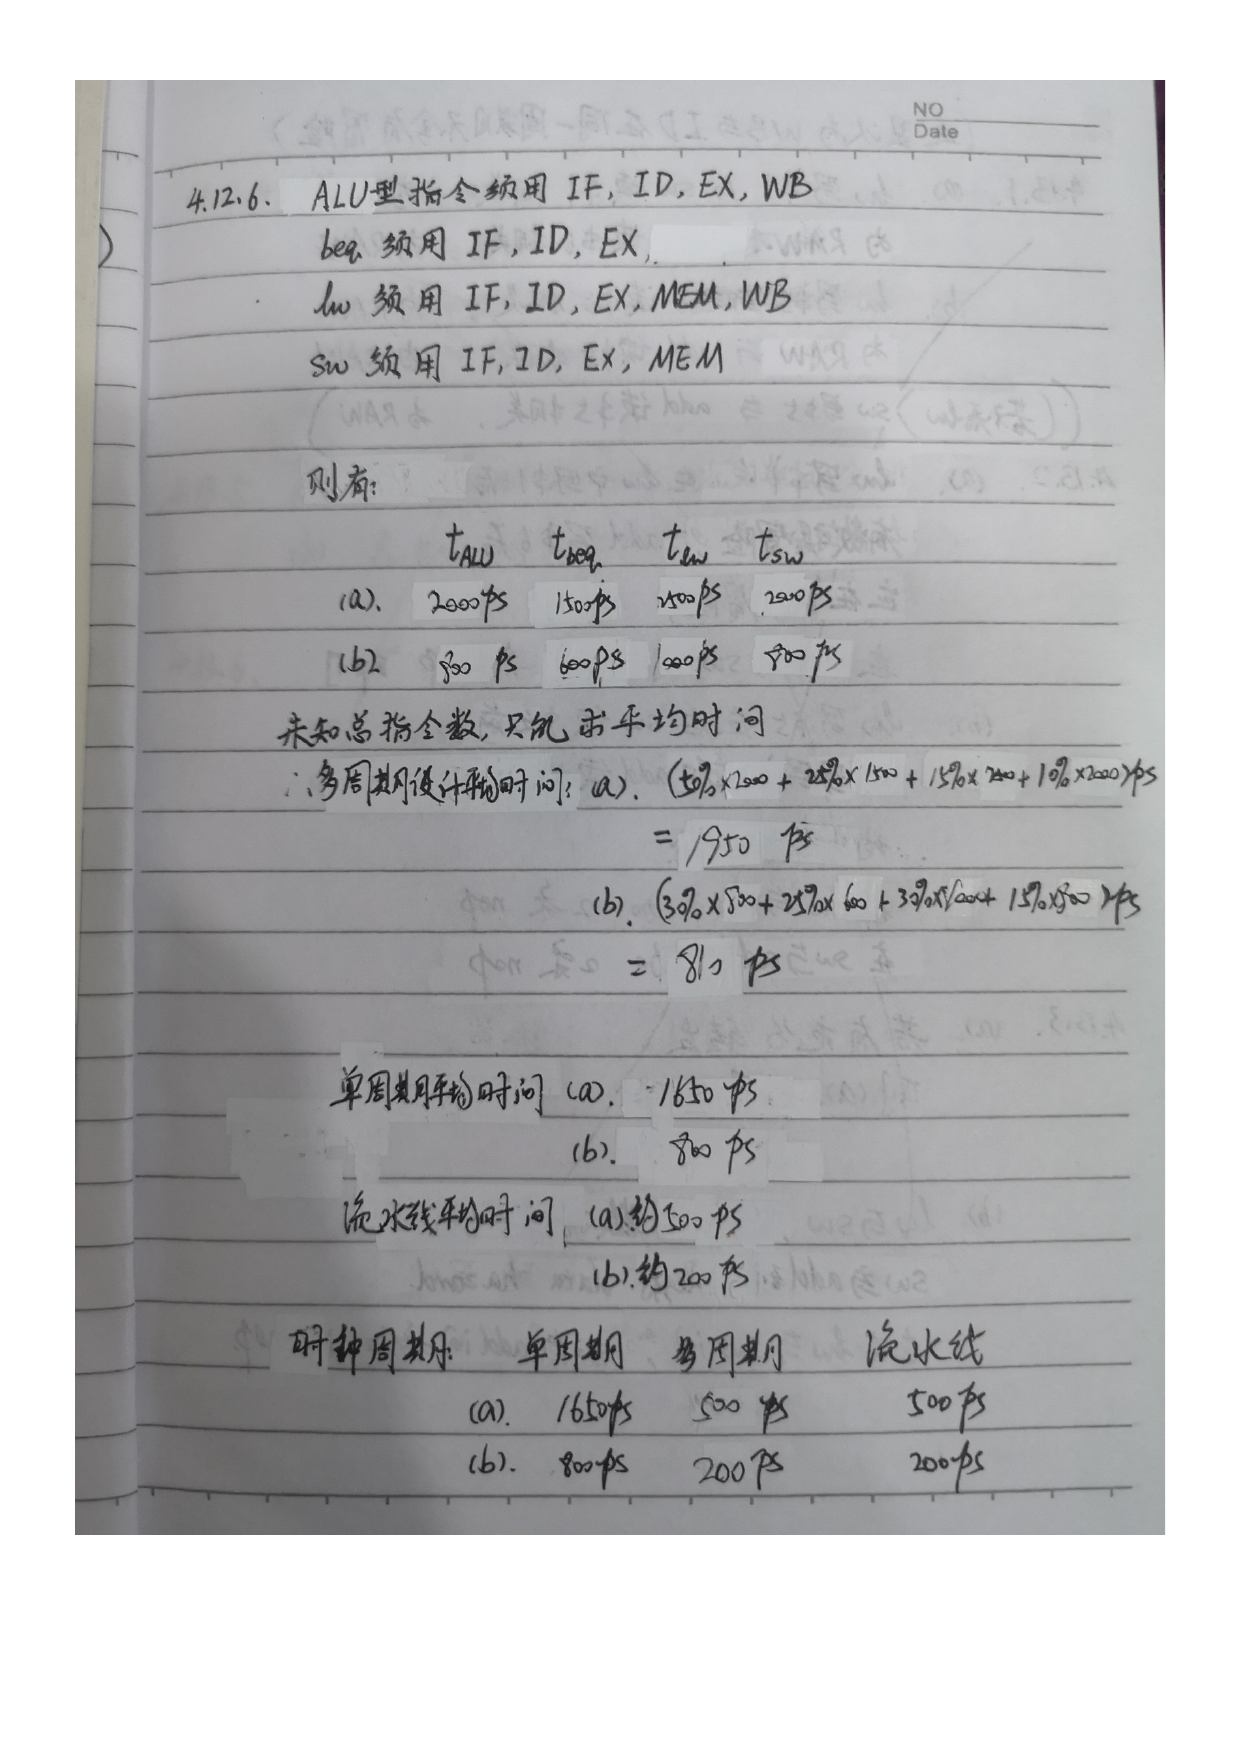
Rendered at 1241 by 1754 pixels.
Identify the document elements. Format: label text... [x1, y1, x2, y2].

picture [75, 80, 1166, 1535]
